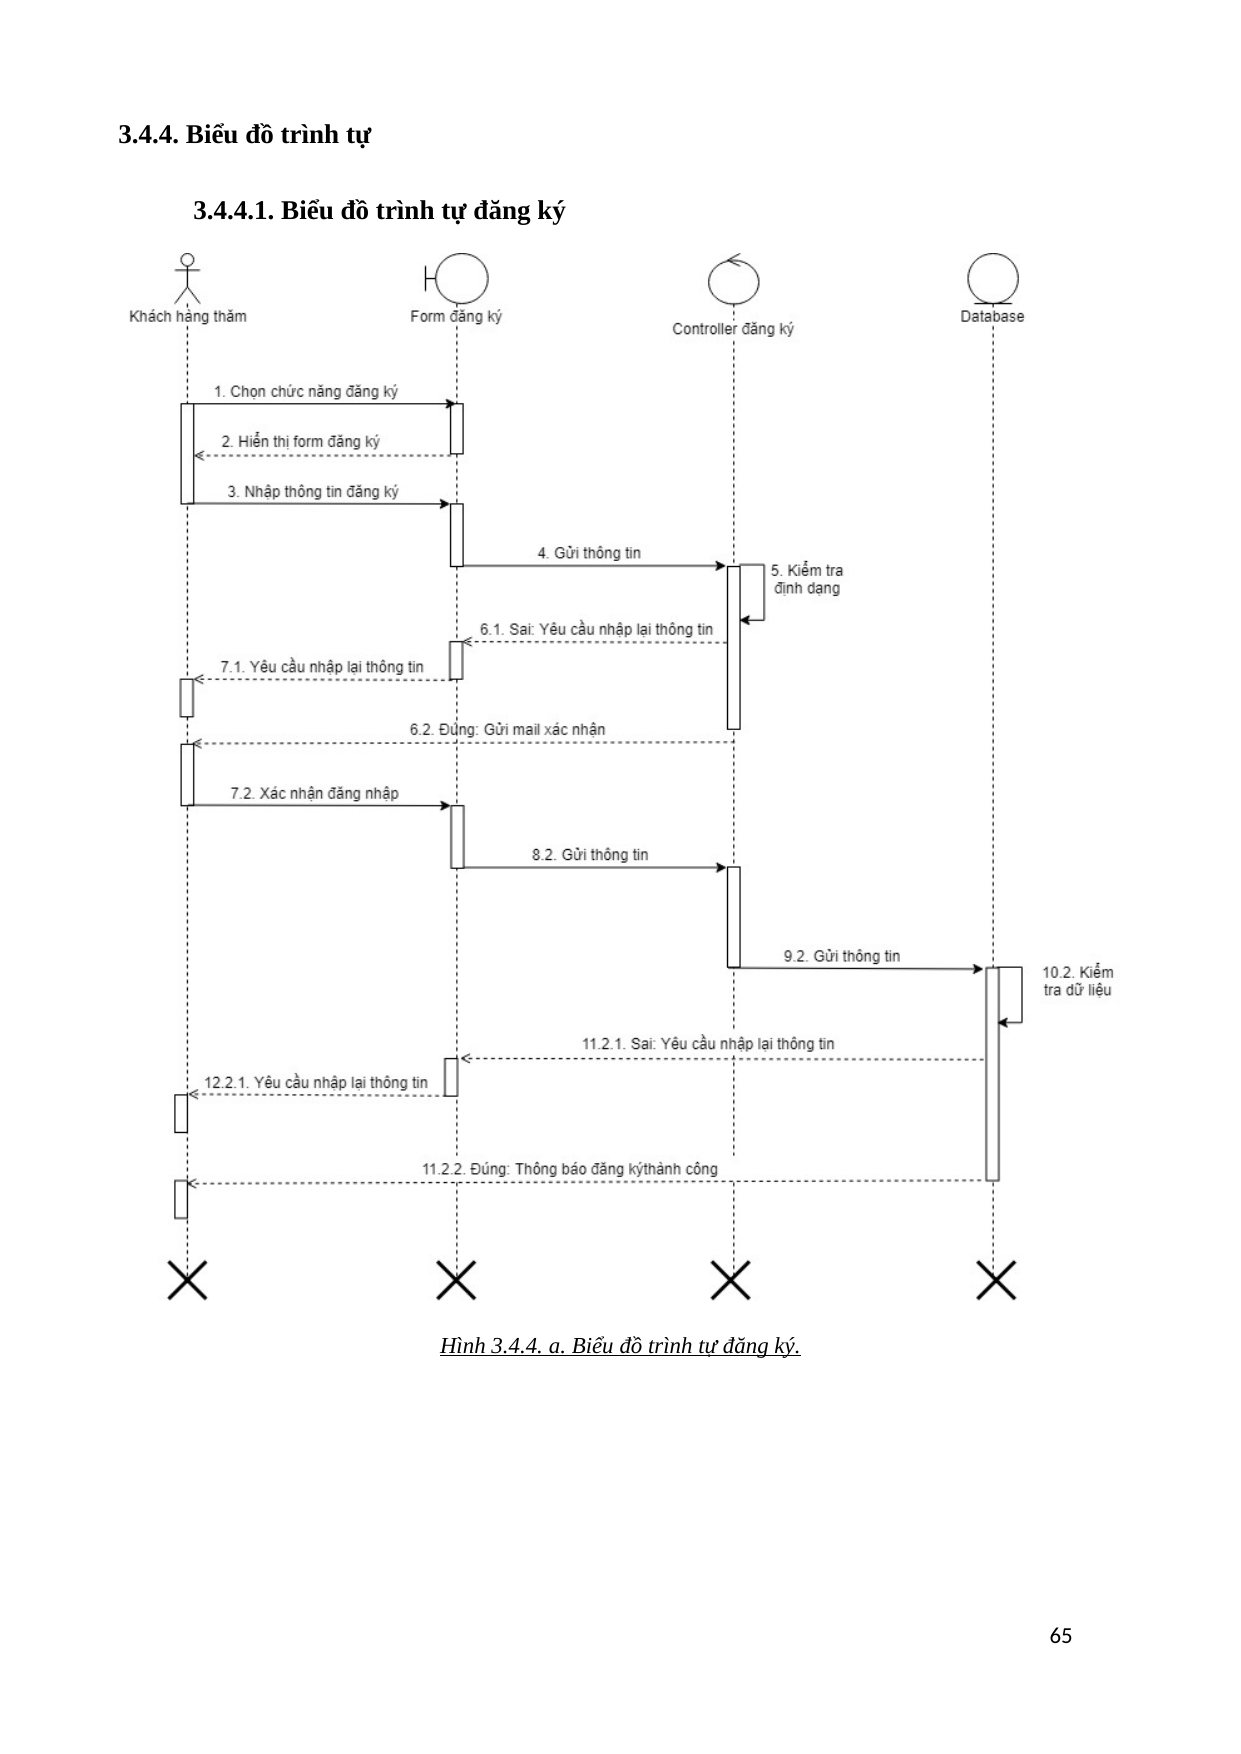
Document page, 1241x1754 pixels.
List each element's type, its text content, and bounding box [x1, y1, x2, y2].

subtitle 3.4.4.1. Biểu đồ trình tự đăng ký [118, 194, 1122, 225]
text Hình 3.4.4. a. Biểu đồ trình tự đăng ký. [118, 1332, 1122, 1358]
subtitle 3.4.4. Biểu đồ trình tự [118, 118, 1122, 149]
picture [118, 253, 1123, 1301]
